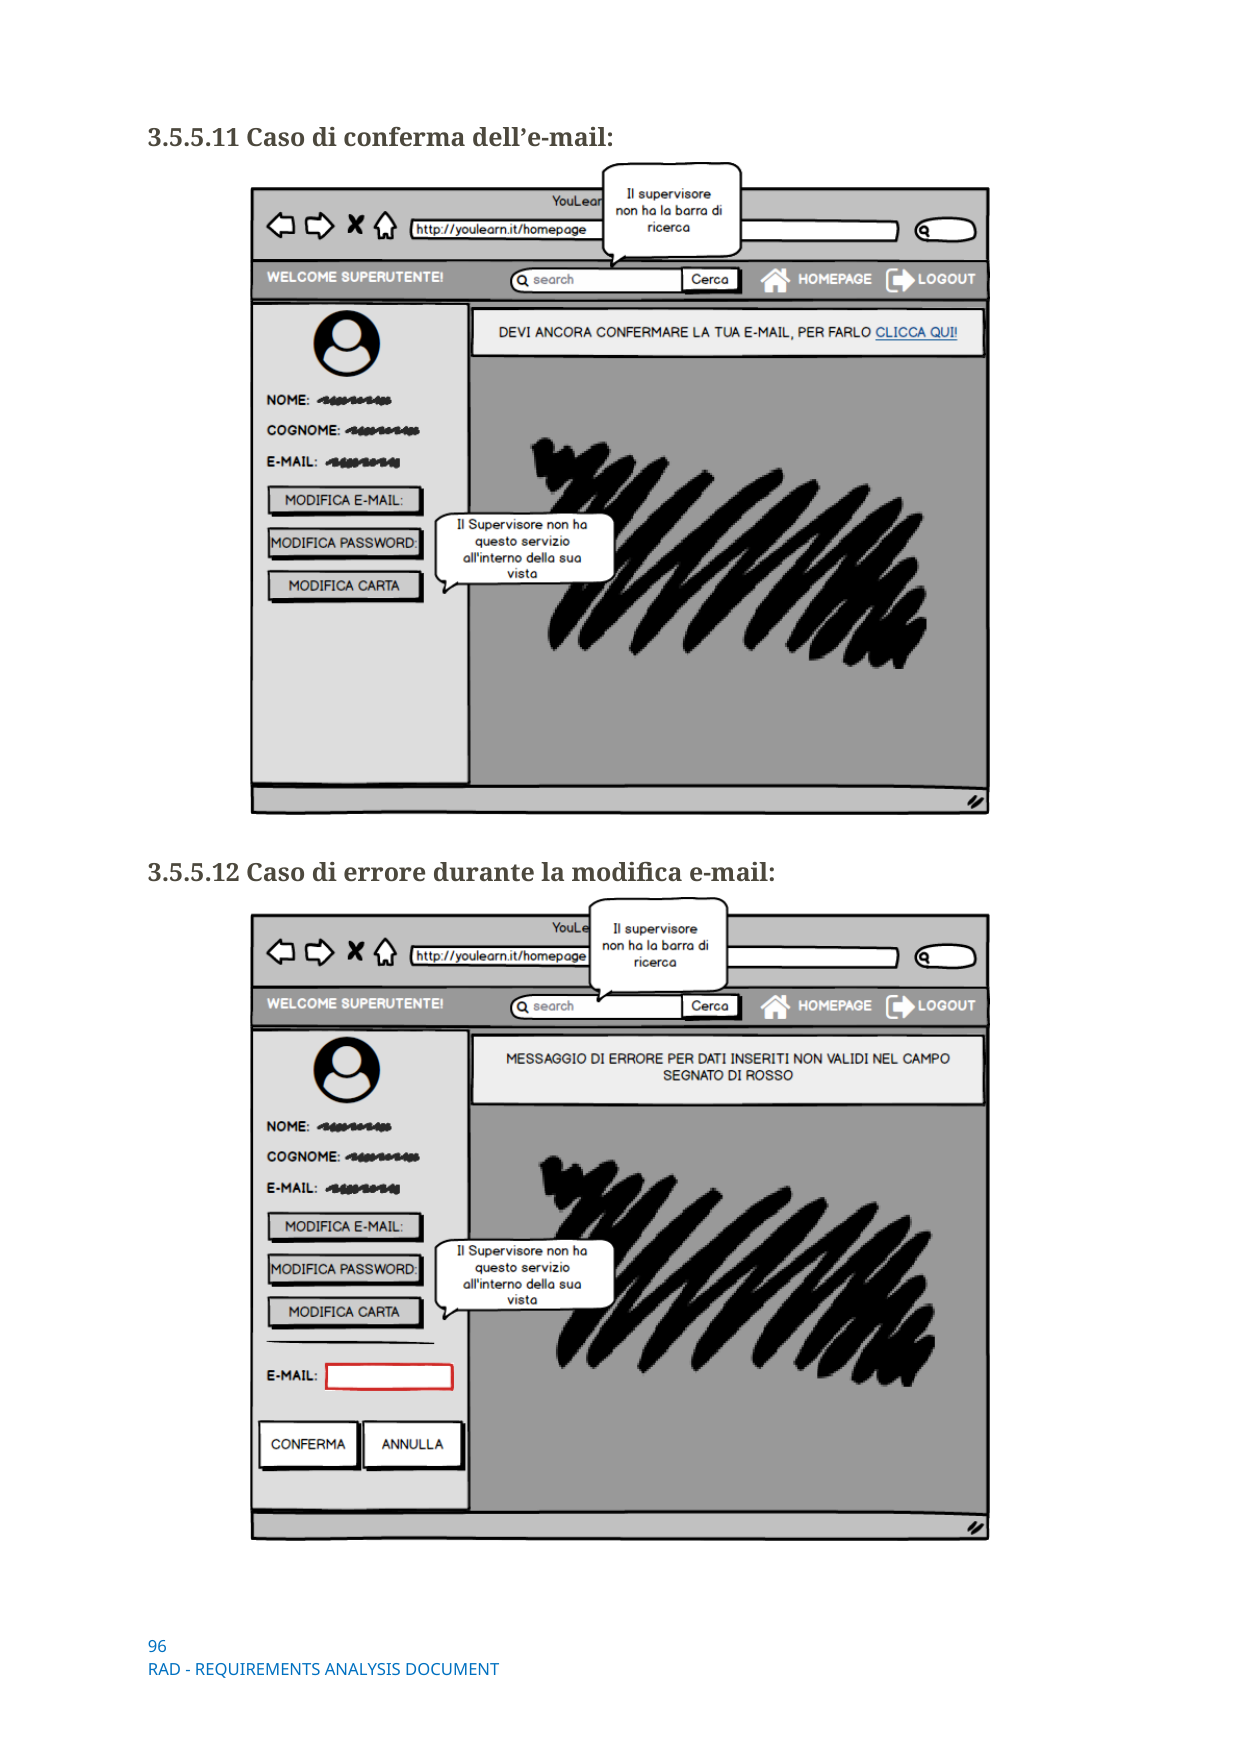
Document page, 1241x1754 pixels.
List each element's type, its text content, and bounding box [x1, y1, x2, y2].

picture [250, 897, 990, 1541]
subtitle 3.5.5.11 Caso di conferma dell’e-mail: [148, 119, 1092, 154]
subtitle 3.5.5.12 Caso di errore durante la modifica e-mail: [148, 854, 1092, 889]
picture [250, 162, 990, 815]
